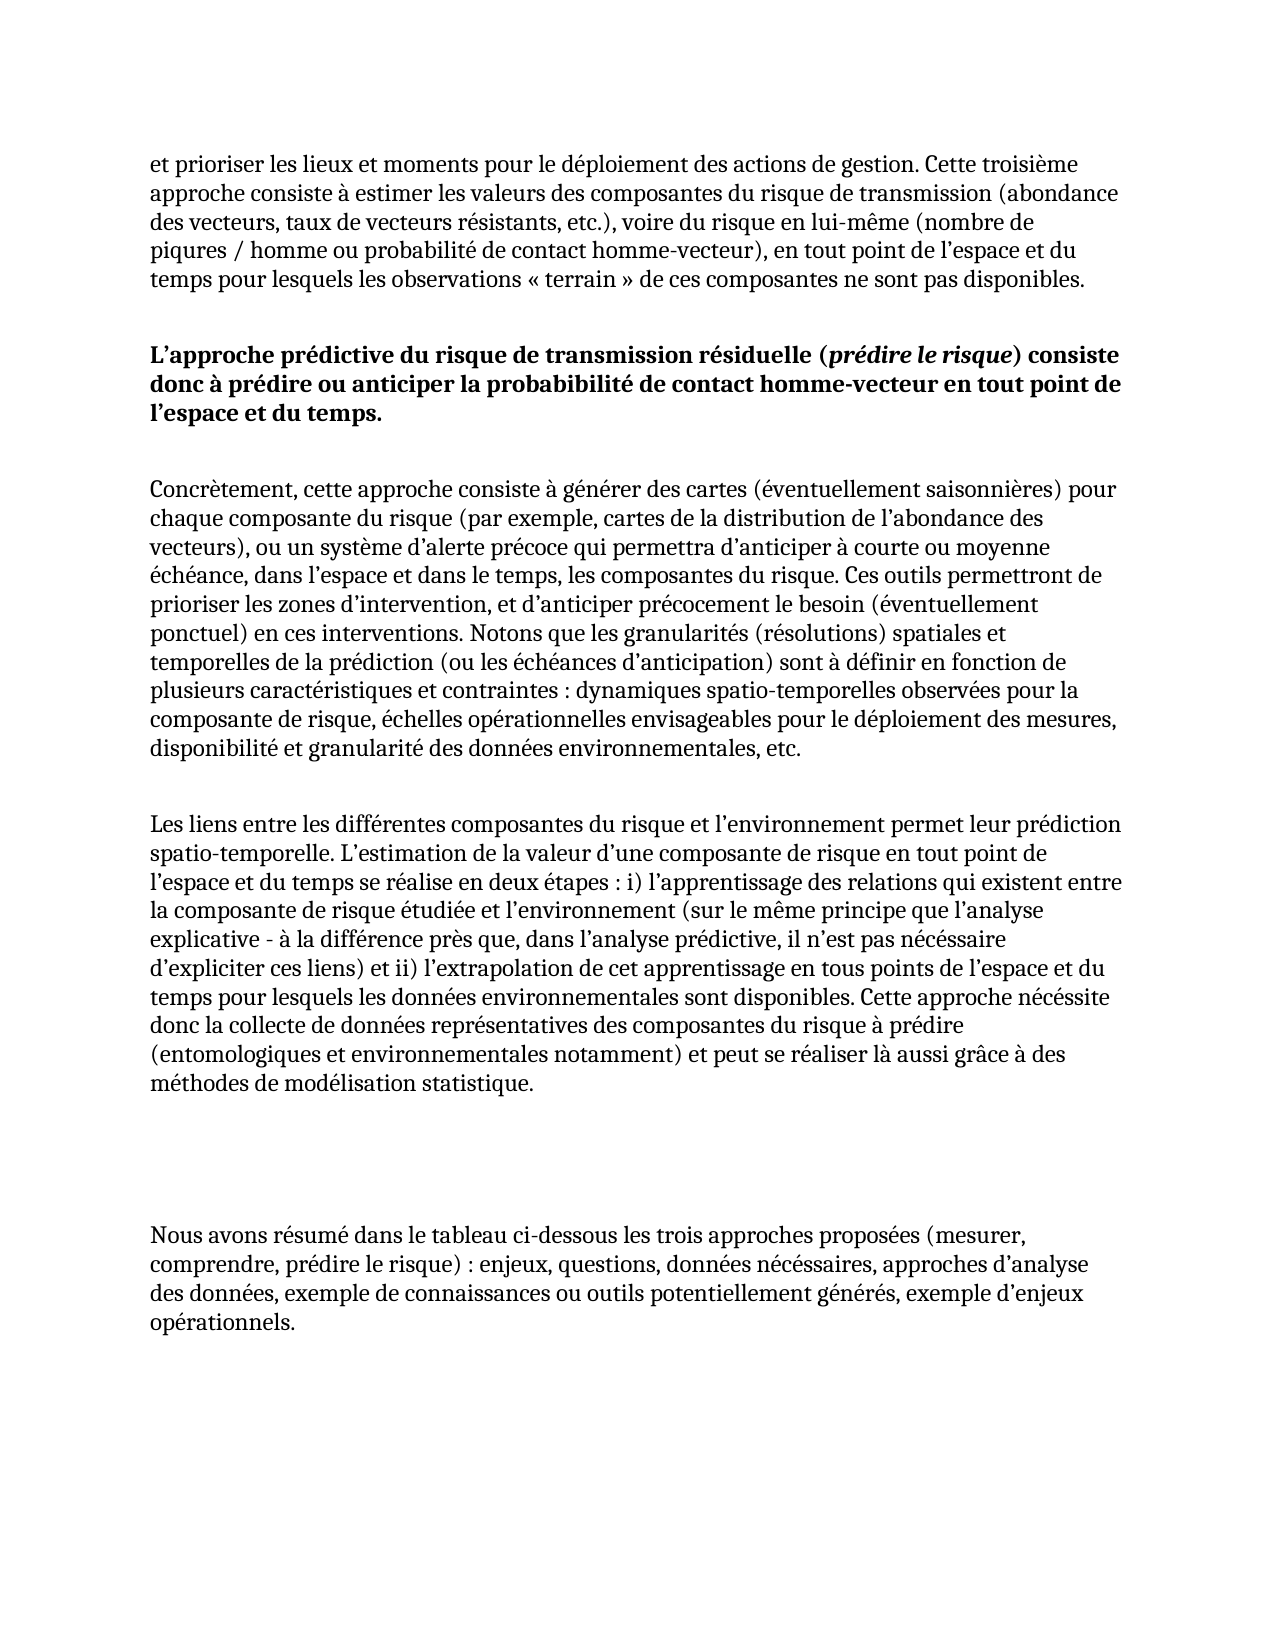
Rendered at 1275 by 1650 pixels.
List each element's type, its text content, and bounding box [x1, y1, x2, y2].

text Nous avons résumé dans le tableau ci-dessous les trois approches proposées (mesurer, comprendre, prédire le risque) : enjeux, questions, données nécéssaires, approches d’analyse des données, exemple de connaissances ou outils potentiellement générés, exemple d’enjeux opérationnels. [150, 1221, 1125, 1365]
text Les liens entre les différentes composantes du risque et l’environnement permet leur prédiction spatio-temporelle. L’estimation de la valeur d’une composante de risque en tout point de l’espace et du temps se réalise en deux étapes : i) l’apprentissage des relations qui existent entre la composante de risque étudiée et l’environnement (sur le même principe que l’analyse explicative - à la différence près que, dans l’analyse prédictive, il n’est pas nécéssaire d’expliciter ces liens) et ii) l’extrapolation de cet apprentissage en tous points de l’espace et du temps pour lesquels les données environnementales sont disponibles. Cette approche nécéssite donc la collecte de données représentatives des composantes du risque à prédire (entomologiques et environnementales notamment) et peut se réaliser là aussi grâce à des méthodes de modélisation statistique. [150, 810, 1125, 1126]
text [150, 150, 1125, 322]
text L’approche prédictive du risque de transmission résiduelle (prédire le risque) consiste donc à prédire ou anticiper la probabibilité de contact homme-vecteur en tout point de l’espace et du temps. [150, 341, 1125, 456]
text Concrètement, cette approche consiste à générer des cartes (éventuellement saisonnières) pour chaque composante du risque (par exemple, cartes de la distribution de l’abondance des vecteurs), ou un système d’alerte précoce qui permettra d’anticiper à courte ou moyenne échéance, dans l’espace et dans le temps, les composantes du risque. Ces outils permettront de prioriser les zones d’intervention, et d’anticiper précocement le besoin (éventuellement ponctuel) en ces interventions. Notons que les granularités (résolutions) spatiales et temporelles de la prédiction (ou les échéances d’anticipation) sont à définir en fonction de plusieurs caractéristiques et contraintes : dynamiques spatio-temporelles observées pour la composante de risque, échelles opérationnelles envisageables pour le déploiement des mesures, disponibilité et granularité des données environnementales, etc. [150, 475, 1125, 791]
